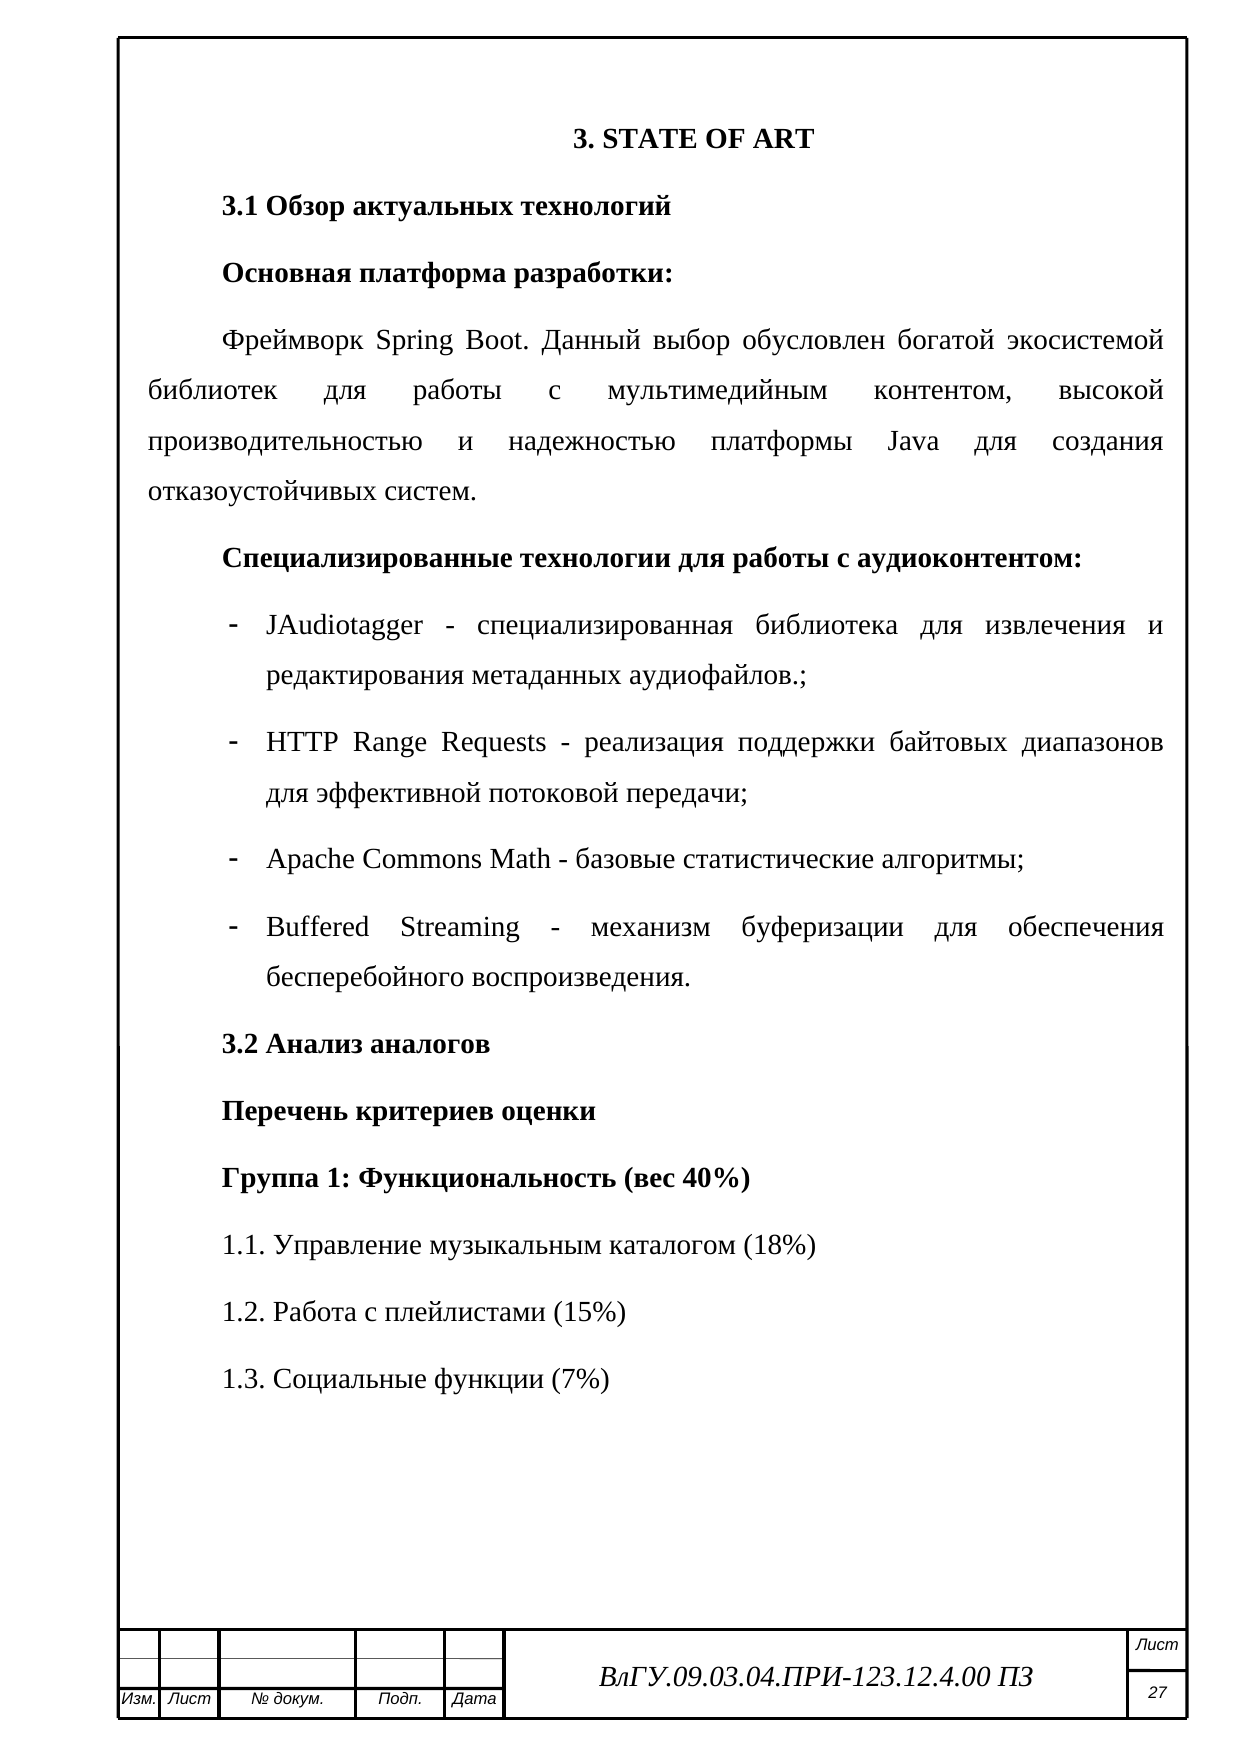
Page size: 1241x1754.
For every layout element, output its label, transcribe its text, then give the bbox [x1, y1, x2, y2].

text 1.1. Управление музыкальным каталогом (18%) [148, 1227, 1164, 1261]
text Фреймворк Spring Boot. Данный выбор обусловлен богатой экосистемой библиотек для работы с мультимедийным контентом, высокой производительностью и надежностью платформы Java для создания отказоустойчивых систем. [148, 322, 1164, 506]
list JAudiotagger - специализированная библиотека для извлечения и редактирования метаданных аудиофайлов.; [228, 607, 1164, 691]
list Apache Commons Math - базовые статистические алгоритмы; [228, 842, 1164, 875]
text Основная платформа разработки: [148, 255, 1164, 288]
text 1.2. Работа с плейлистами (15%) [148, 1294, 1164, 1328]
text 1.3. Социальные функции (7%) [148, 1361, 1164, 1394]
list Buffered Streaming - механизм буферизации для обеспечения бесперебойного воспроизведения. [228, 909, 1164, 993]
text Специализированные технологии для работы с аудиоконтентом: [148, 540, 1164, 573]
list HTTP Range Requests - реализация поддержки байтовых диапазонов для эффективной потоковой передачи; [228, 724, 1164, 808]
subtitle 3.1 Обзор актуальных технологий [148, 188, 1164, 222]
text Перечень критериев оценки [148, 1093, 1164, 1127]
subtitle 3. StATE OF ART [223, 121, 1164, 155]
subtitle 3.2 Анализ аналогов [148, 1026, 1164, 1060]
text Группа 1: Функциональность (вес 40%) [148, 1160, 1164, 1194]
